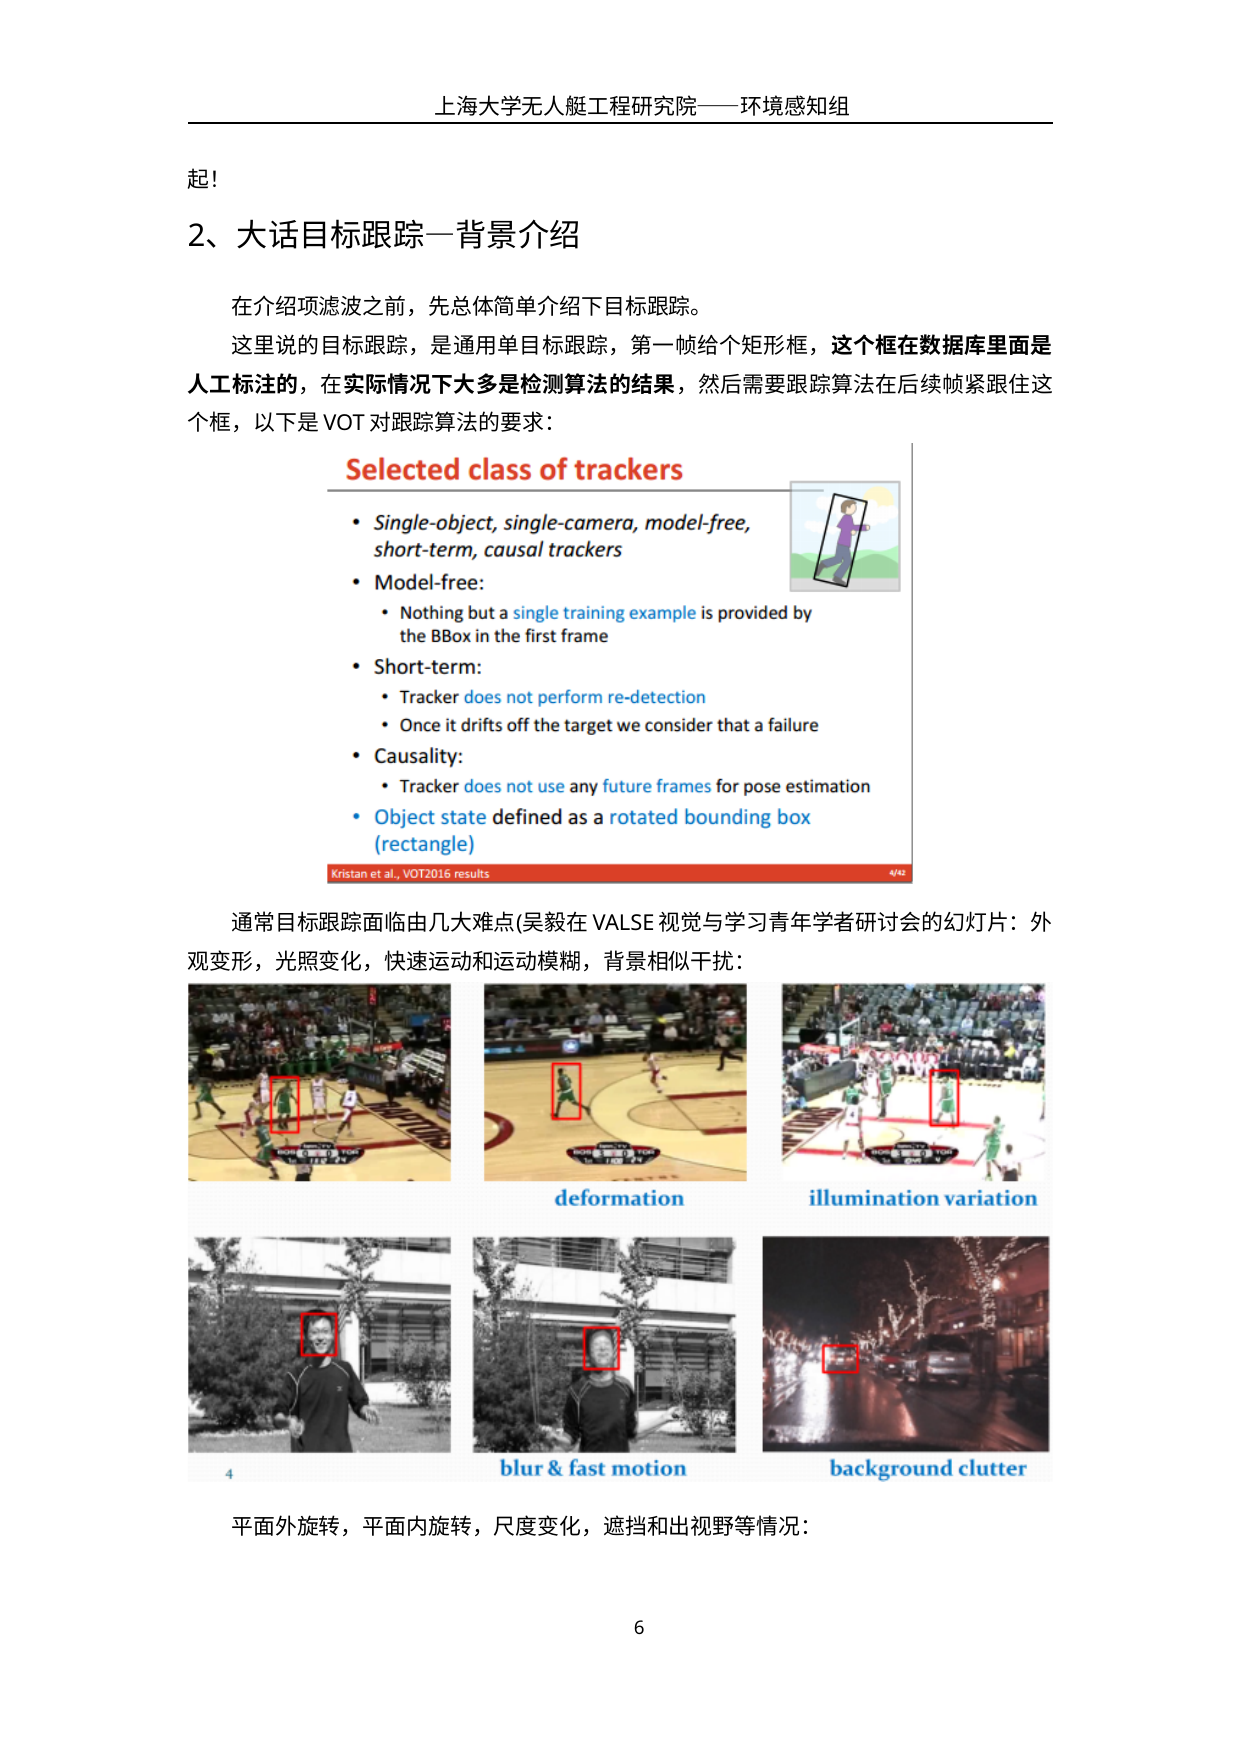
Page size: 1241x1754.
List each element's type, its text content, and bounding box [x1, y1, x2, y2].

text 这里说的目标跟踪，是通用单目标跟踪，第一帧给个矩形框，这个框在数据库里面是人工标注的，在实际情况下大多是检测算法的结果，然后需要跟踪算法在后续帧紧跟住这个框，以下是VOT对跟踪算法的要求： [187, 327, 1053, 438]
text 在介绍项滤波之前，先总体简单介绍下目标跟踪。 [187, 288, 1053, 321]
text 平面外旋转，平面内旋转，尺度变化，遮挡和出视野等情况： [187, 1508, 1053, 1541]
picture [327, 443, 913, 884]
picture [187, 982, 1053, 1482]
subtitle 2、大话目标跟踪—背景介绍 [187, 201, 1053, 266]
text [187, 162, 1053, 194]
text 通常目标跟踪面临由几大难点(吴毅在VALSE视觉与学习青年学者研讨会的幻灯片：外观变形，光照变化，快速运动和运动模糊，背景相似干扰： [187, 905, 1053, 976]
